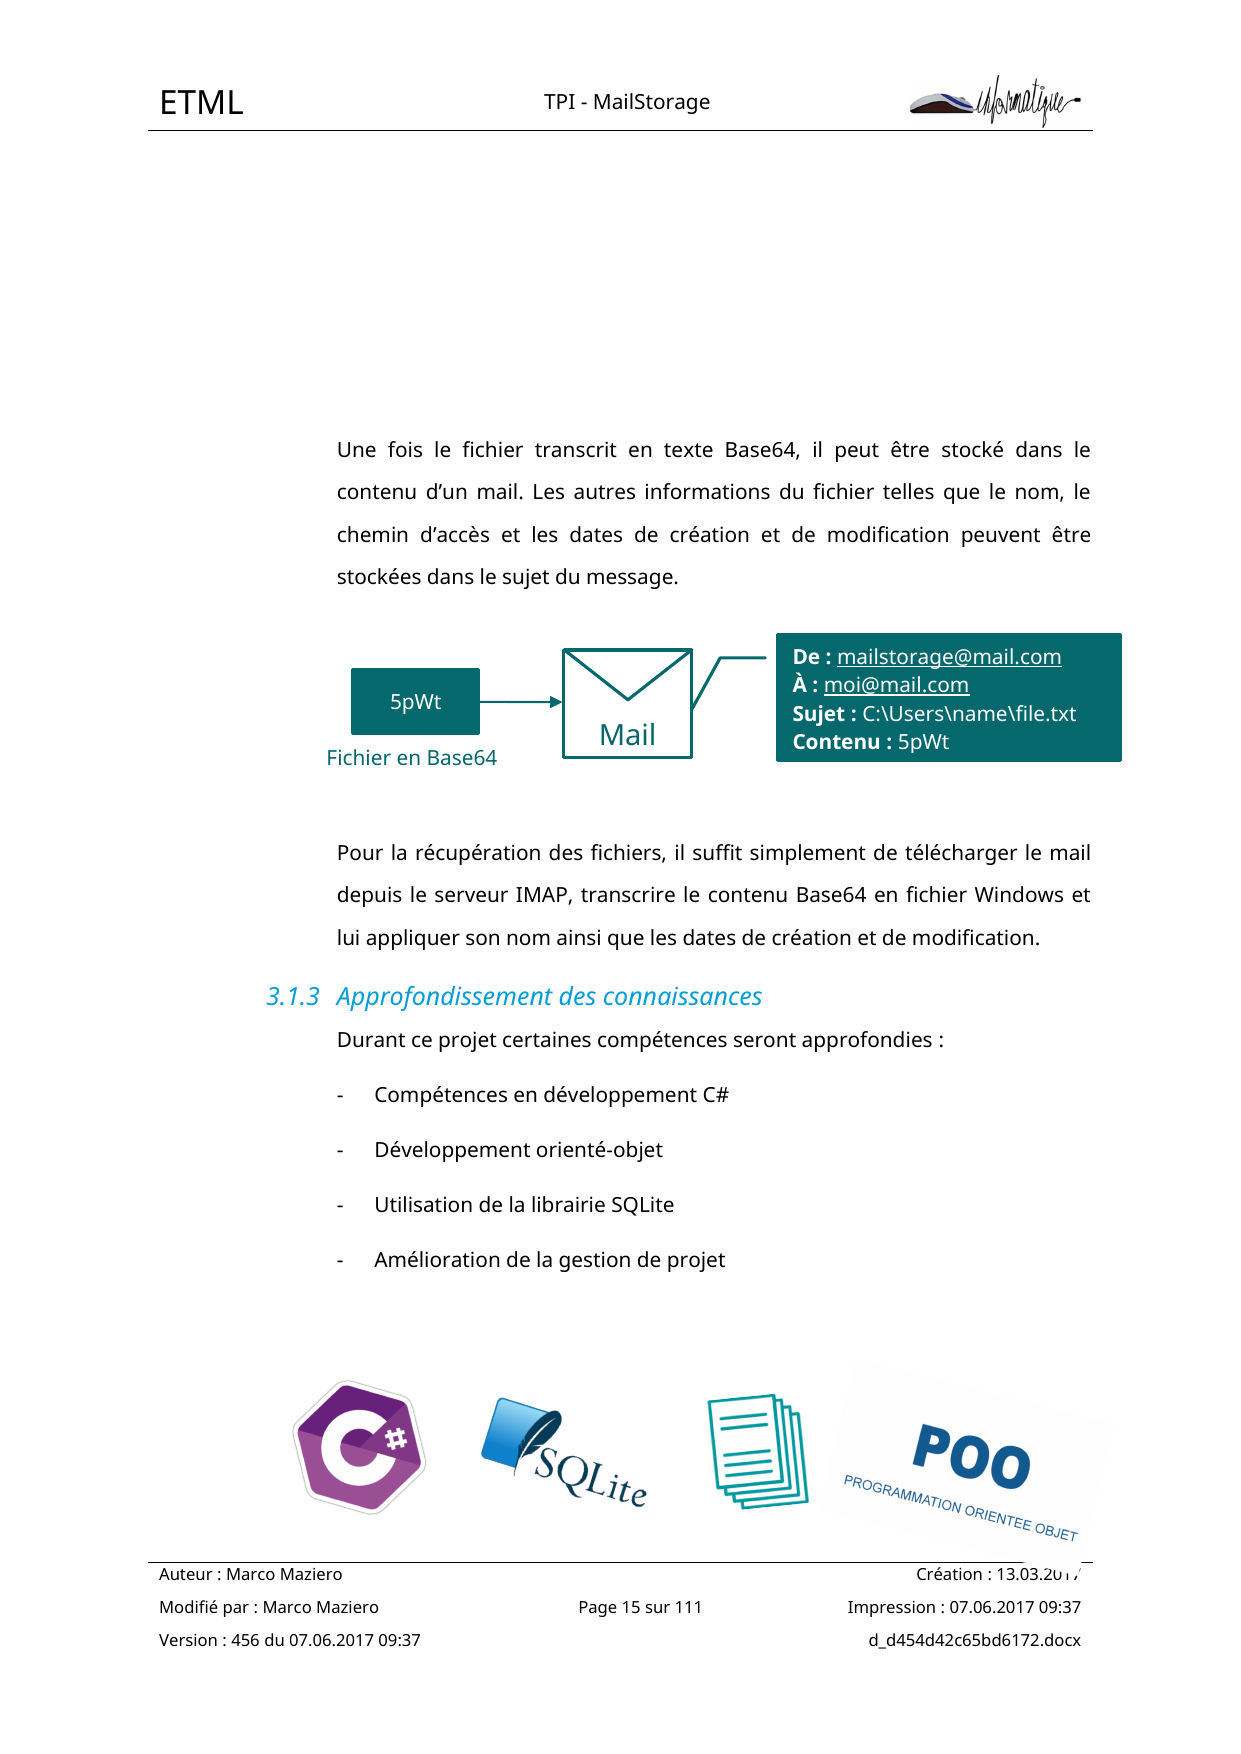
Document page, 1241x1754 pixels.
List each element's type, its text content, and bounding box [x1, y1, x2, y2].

subtitle Approfondissement des connaissances [266, 978, 1092, 1012]
text Pour la récupération des fichiers, il suffit simplement de télécharger le mail depuis le serveur IMAP, transcrire le contenu Base64 en fichier Windows et lui appliquer son nom ainsi que les dates de création et de modification. [337, 838, 1092, 952]
list Compétences en développement C# [337, 1080, 1092, 1108]
list Amélioration de la gestion de projet [337, 1245, 1092, 1274]
text Durant ce projet certaines compétences seront approfondies : [337, 1025, 1092, 1053]
picture [909, 75, 1082, 128]
picture [818, 1359, 1115, 1575]
picture [271, 1359, 447, 1535]
list Utilisation de la librairie SQLite [337, 1190, 1092, 1219]
list Développement orienté-objet [337, 1135, 1092, 1163]
text Une fois le fichier transcrit en texte Base64, il peut être stocké dans le contenu d’un mail. Les autres informations du fichier telles que le nom, le chemin d’accès et les dates de création et de modification peuvent être stockées dans le sujet du message. [337, 435, 1092, 591]
picture [472, 1388, 668, 1522]
